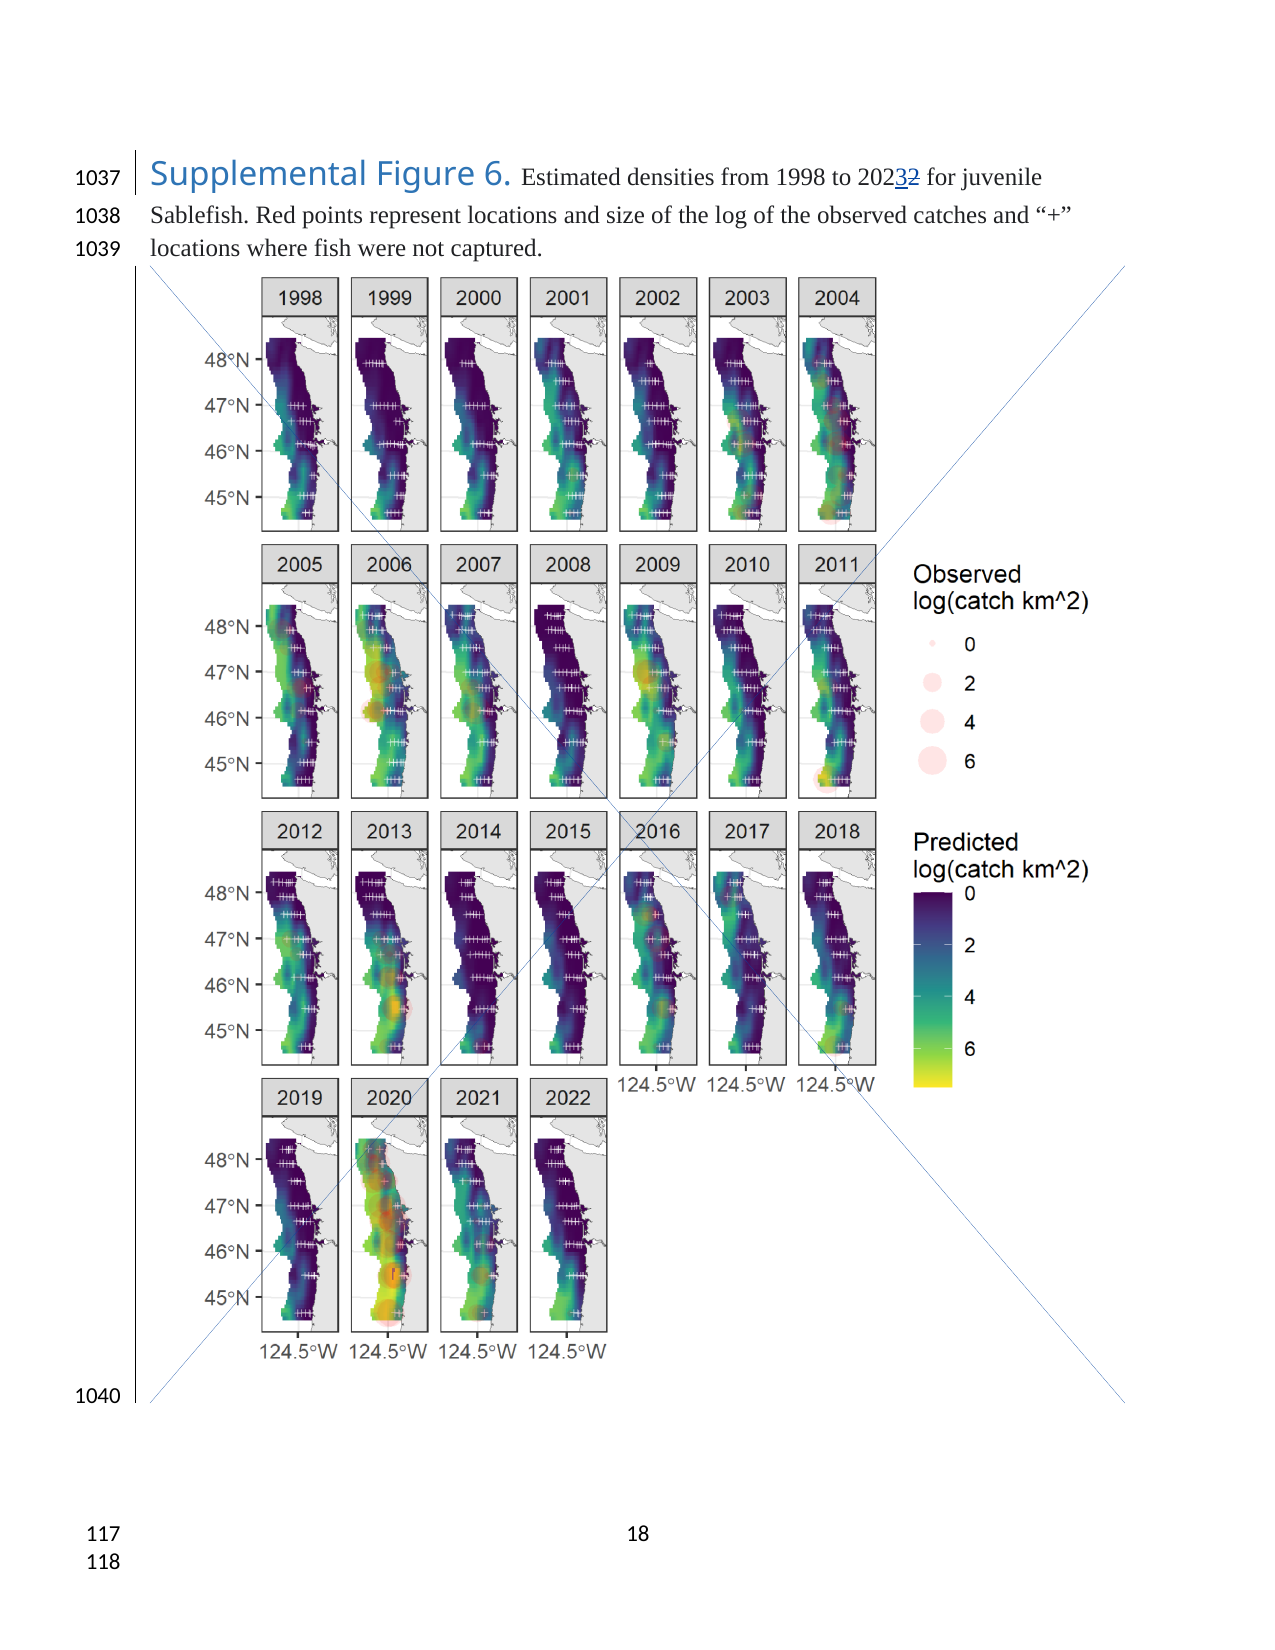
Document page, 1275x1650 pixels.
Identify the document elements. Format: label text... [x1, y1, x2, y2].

picture [151, 836, 1124, 1404]
picture [151, 265, 1124, 833]
subtitle Supplemental Figure 6. Estimated densities from 1998 to 202 for juvenile Sablefish. Red points represent locations and size of the log of the observed catches and “+” locations where fish were not captured. [150, 150, 1125, 261]
picture [150, 268, 636, 1401]
picture [639, 267, 1125, 1401]
